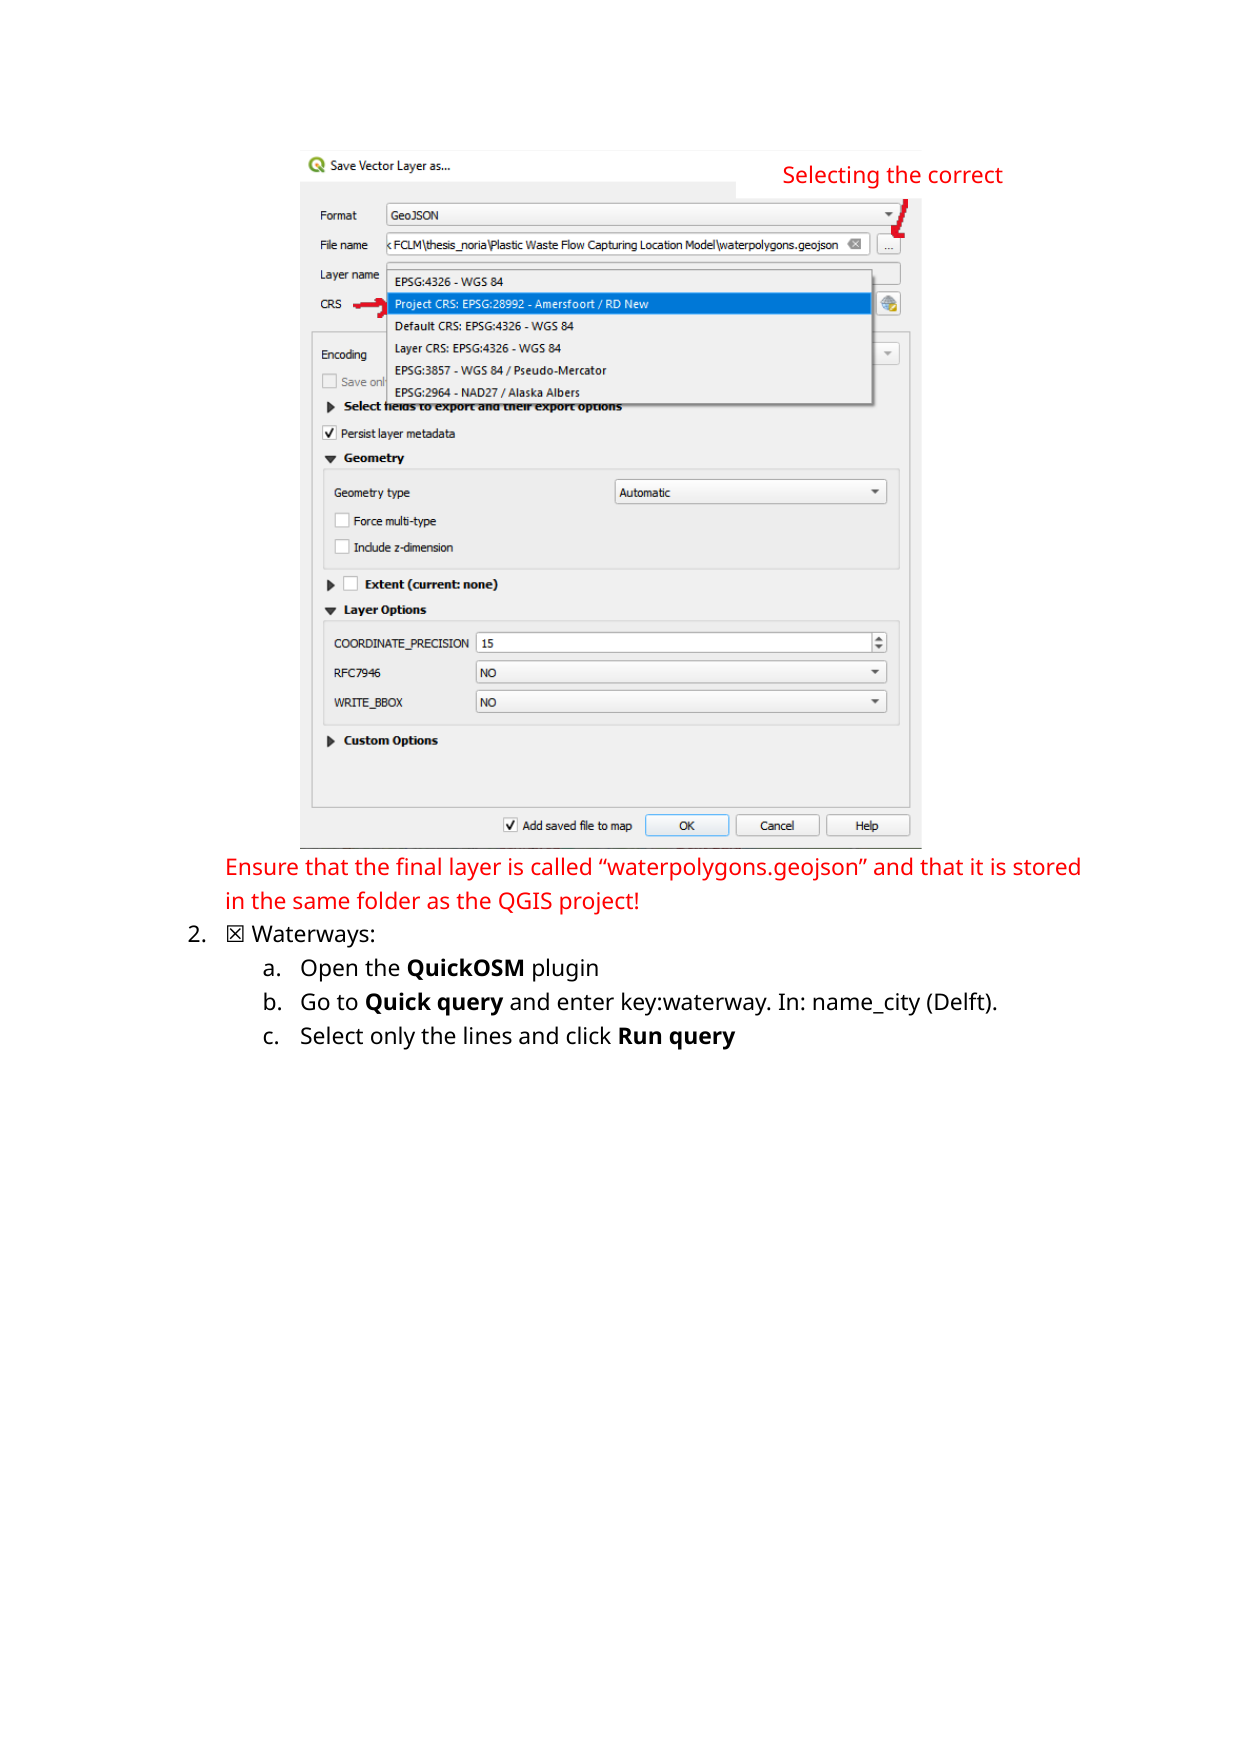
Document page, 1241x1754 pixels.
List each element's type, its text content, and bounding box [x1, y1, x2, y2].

list Open the QuickOSM plugin [262, 952, 1090, 983]
list Select only the lines and click Run query [262, 1020, 1090, 1051]
list Go to Quick query and enter key:waterway. In: name_city (Delft). [262, 986, 1090, 1017]
list Waterways: [187, 918, 1090, 950]
list Ensure that the final layer is called “waterpolygons.geojson” and that it is stored in the same folder as the QGIS project! [225, 851, 1090, 916]
picture [300, 150, 922, 849]
